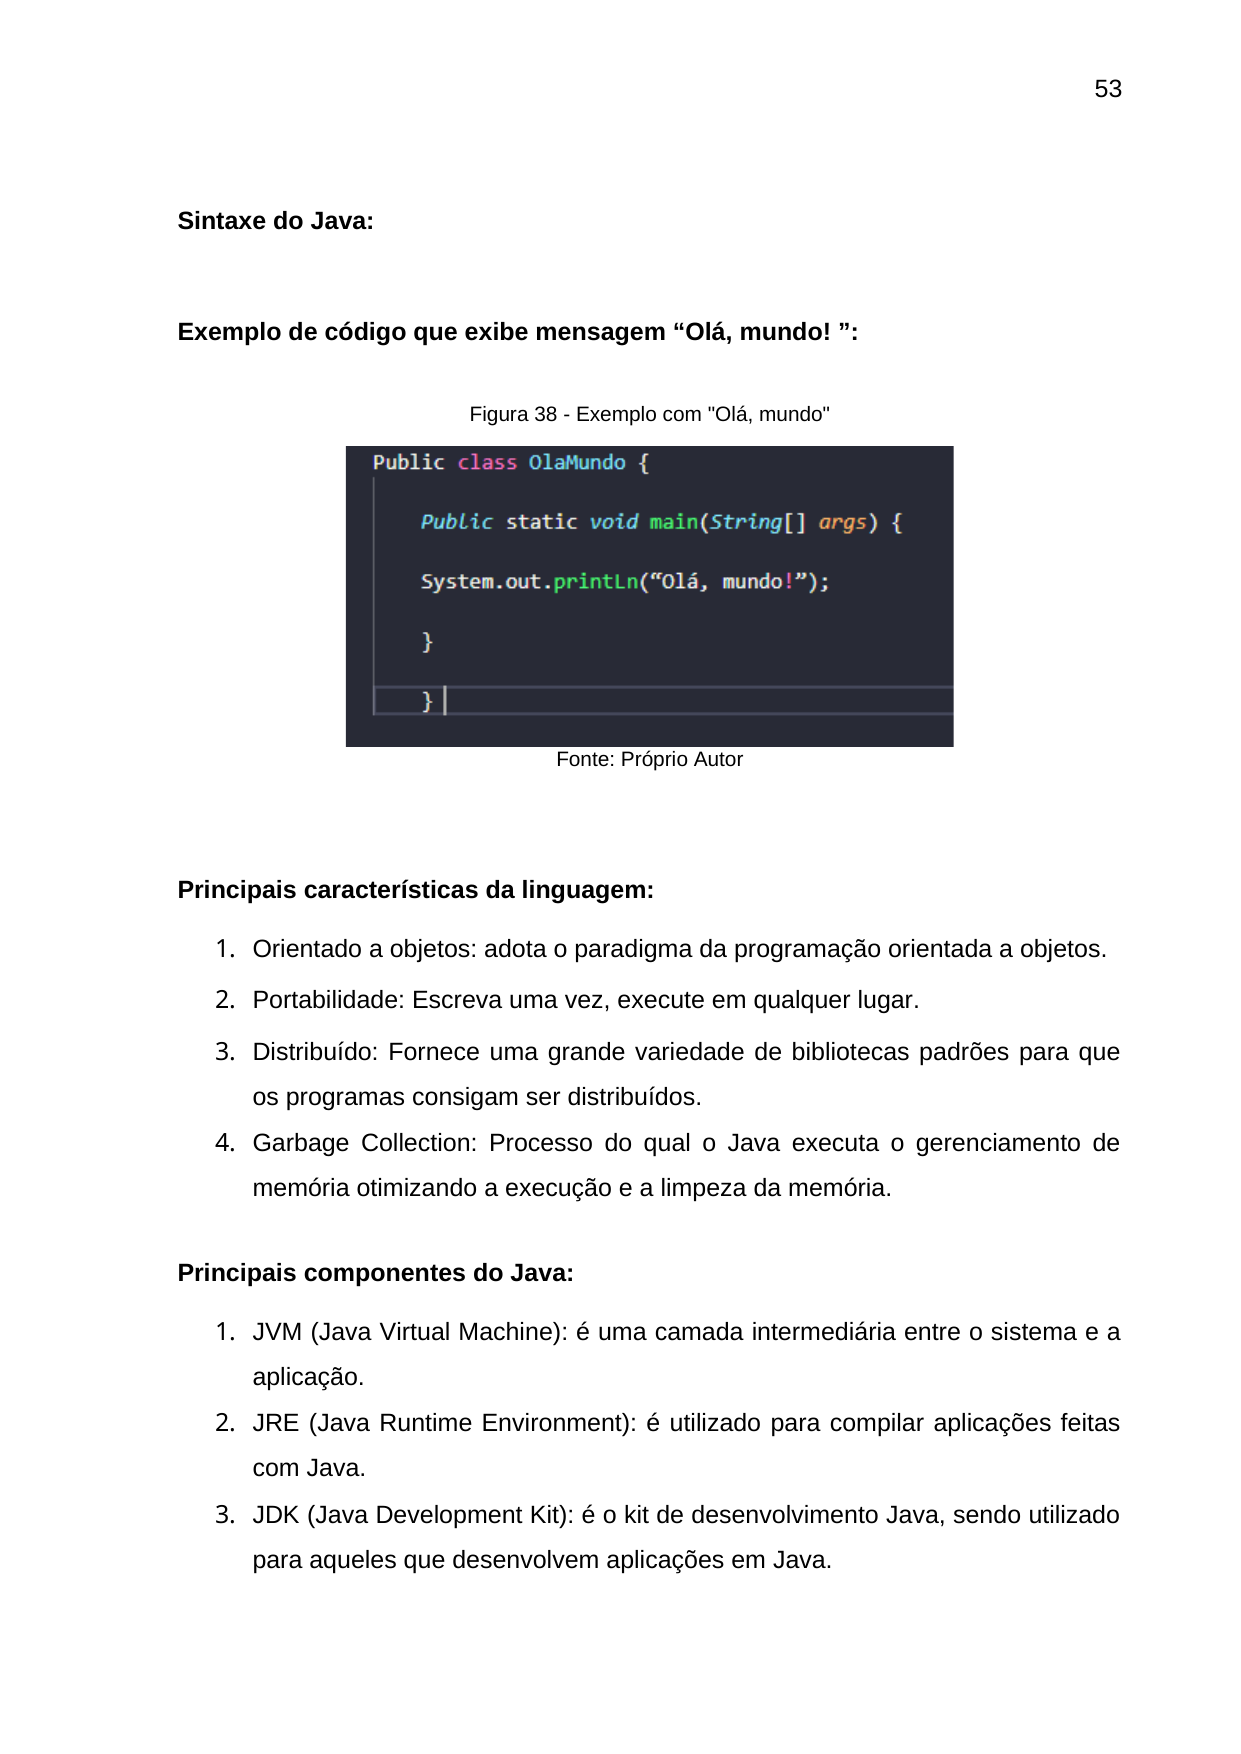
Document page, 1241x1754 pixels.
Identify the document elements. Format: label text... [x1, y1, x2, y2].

text Principais características da linguagem: [177, 876, 1122, 904]
list Orientado a objetos: adota o paradigma da programação orientada a objetos. [215, 931, 1122, 965]
list JRE (Java Runtime Environment): é utilizado para compilar aplicações feitas com Java. [215, 1405, 1122, 1482]
list Portabilidade: Escreva uma vez, execute em qualquer lugar. [215, 982, 1122, 1016]
list Garbage Collection: Processo do qual o Java executa o gerenciamento de memória otimizando a execução e a limpeza da memória. [215, 1125, 1122, 1202]
picture [345, 446, 954, 747]
text Sintaxe do Java: [177, 206, 1122, 235]
text Fonte: Próprio Autor [177, 746, 1122, 770]
text Principais componentes do Java: [177, 1258, 1122, 1286]
list Distribuído: Fornece uma grande variedade de bibliotecas padrões para que os programas consigam ser distribuídos. [215, 1033, 1122, 1110]
list JDK (Java Development Kit): é o kit de desenvolvimento Java, sendo utilizado para aqueles que desenvolvem aplicações em Java. [215, 1496, 1122, 1573]
text Exemplo de código que exibe mensagem “Olá, mundo! ”: [177, 317, 1122, 346]
list JVM (Java Virtual Machine): é uma camada intermediária entre o sistema e a aplicação. [215, 1313, 1122, 1390]
